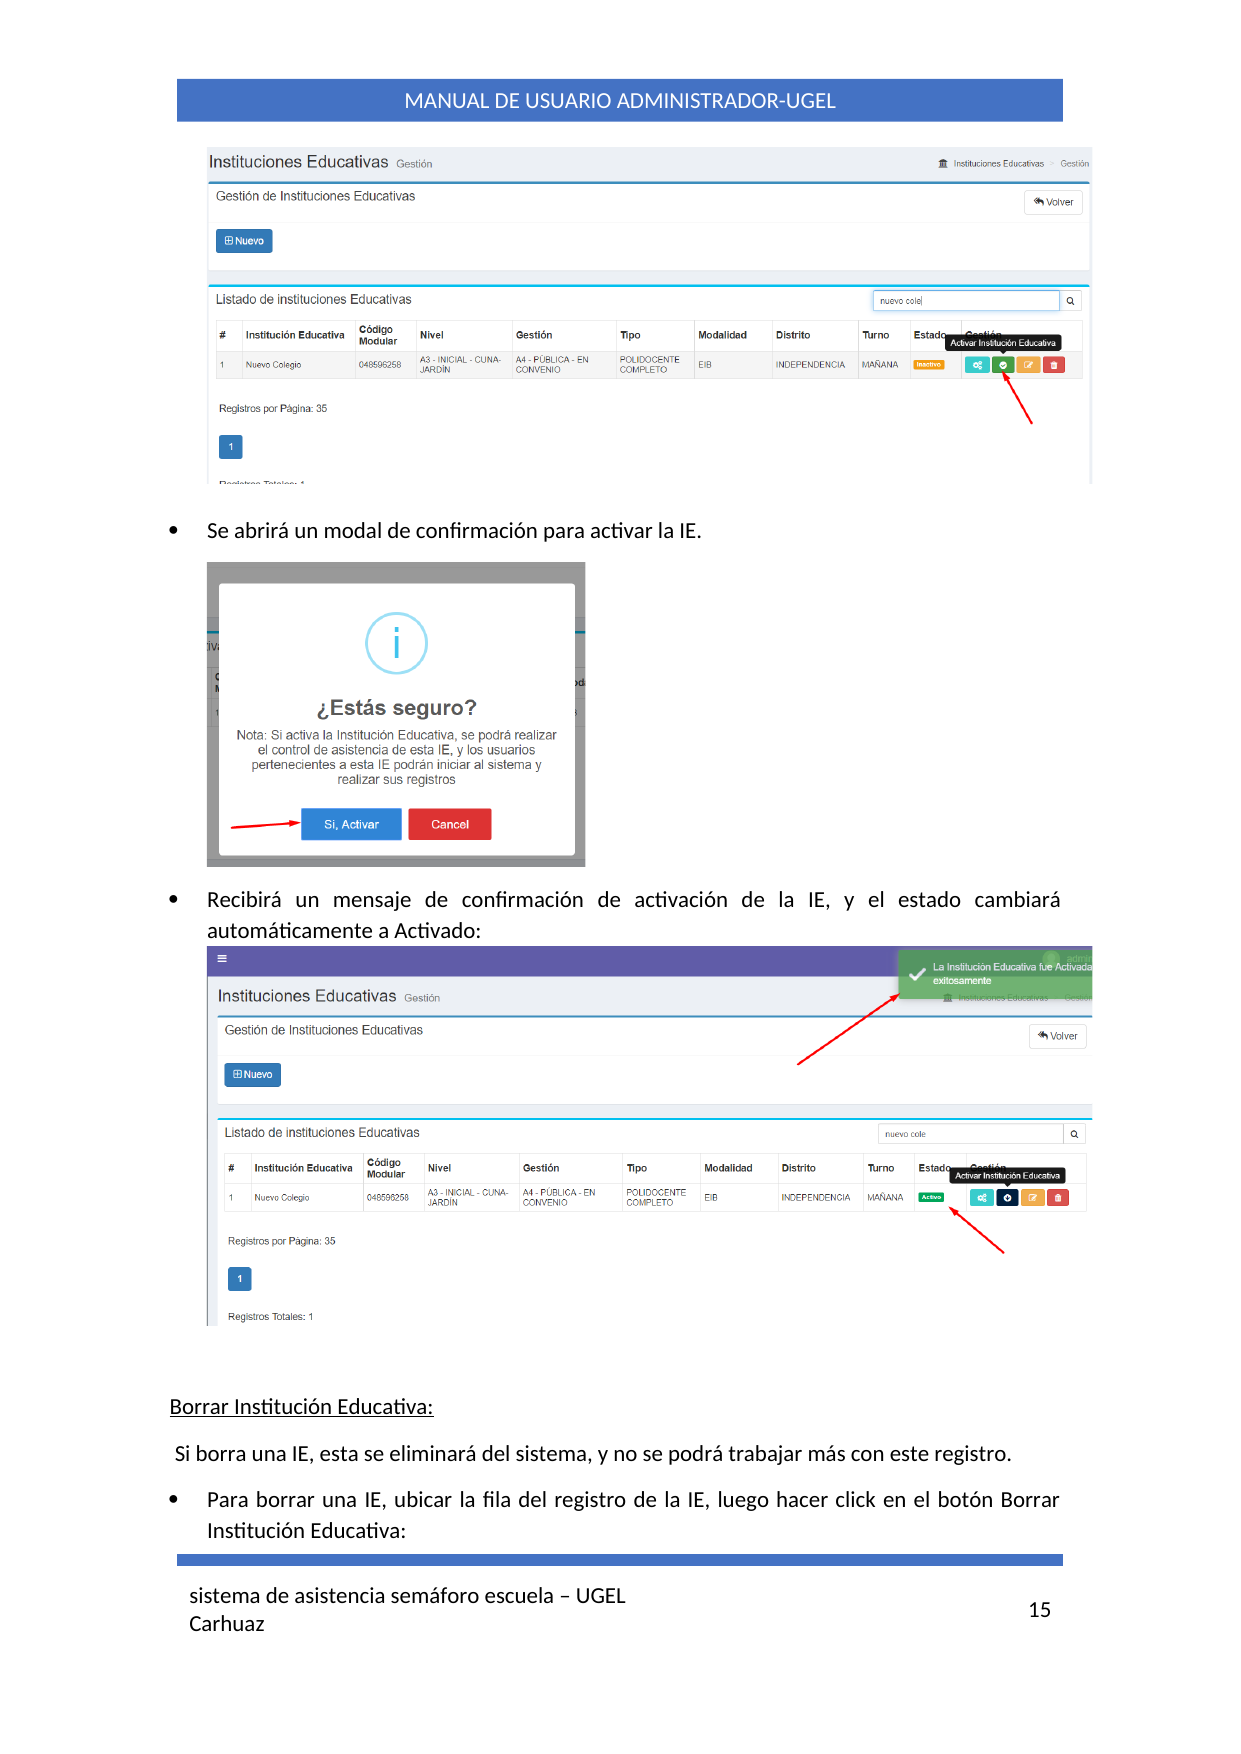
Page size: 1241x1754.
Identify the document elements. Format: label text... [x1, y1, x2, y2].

picture [206, 562, 586, 867]
list Recibirá un mensaje de confirmación de activación de la IE, y el estado cambiará automáticamente a Activado: [169, 886, 1063, 944]
picture [206, 946, 1093, 1326]
picture [206, 147, 1093, 484]
list Para borrar una IE, ubicar la fila del registro de la IE, luego hacer click en el botón Borrar Institución Educativa: [169, 1486, 1063, 1544]
text Si borra una IE, esta se eliminará del sistema, y no se podrá trabajar más con este registro. [169, 1439, 1063, 1467]
text Borrar Institución Educativa: [169, 1392, 1063, 1420]
list Se abrirá un modal de confirmación para activar la IE. [169, 516, 1063, 544]
